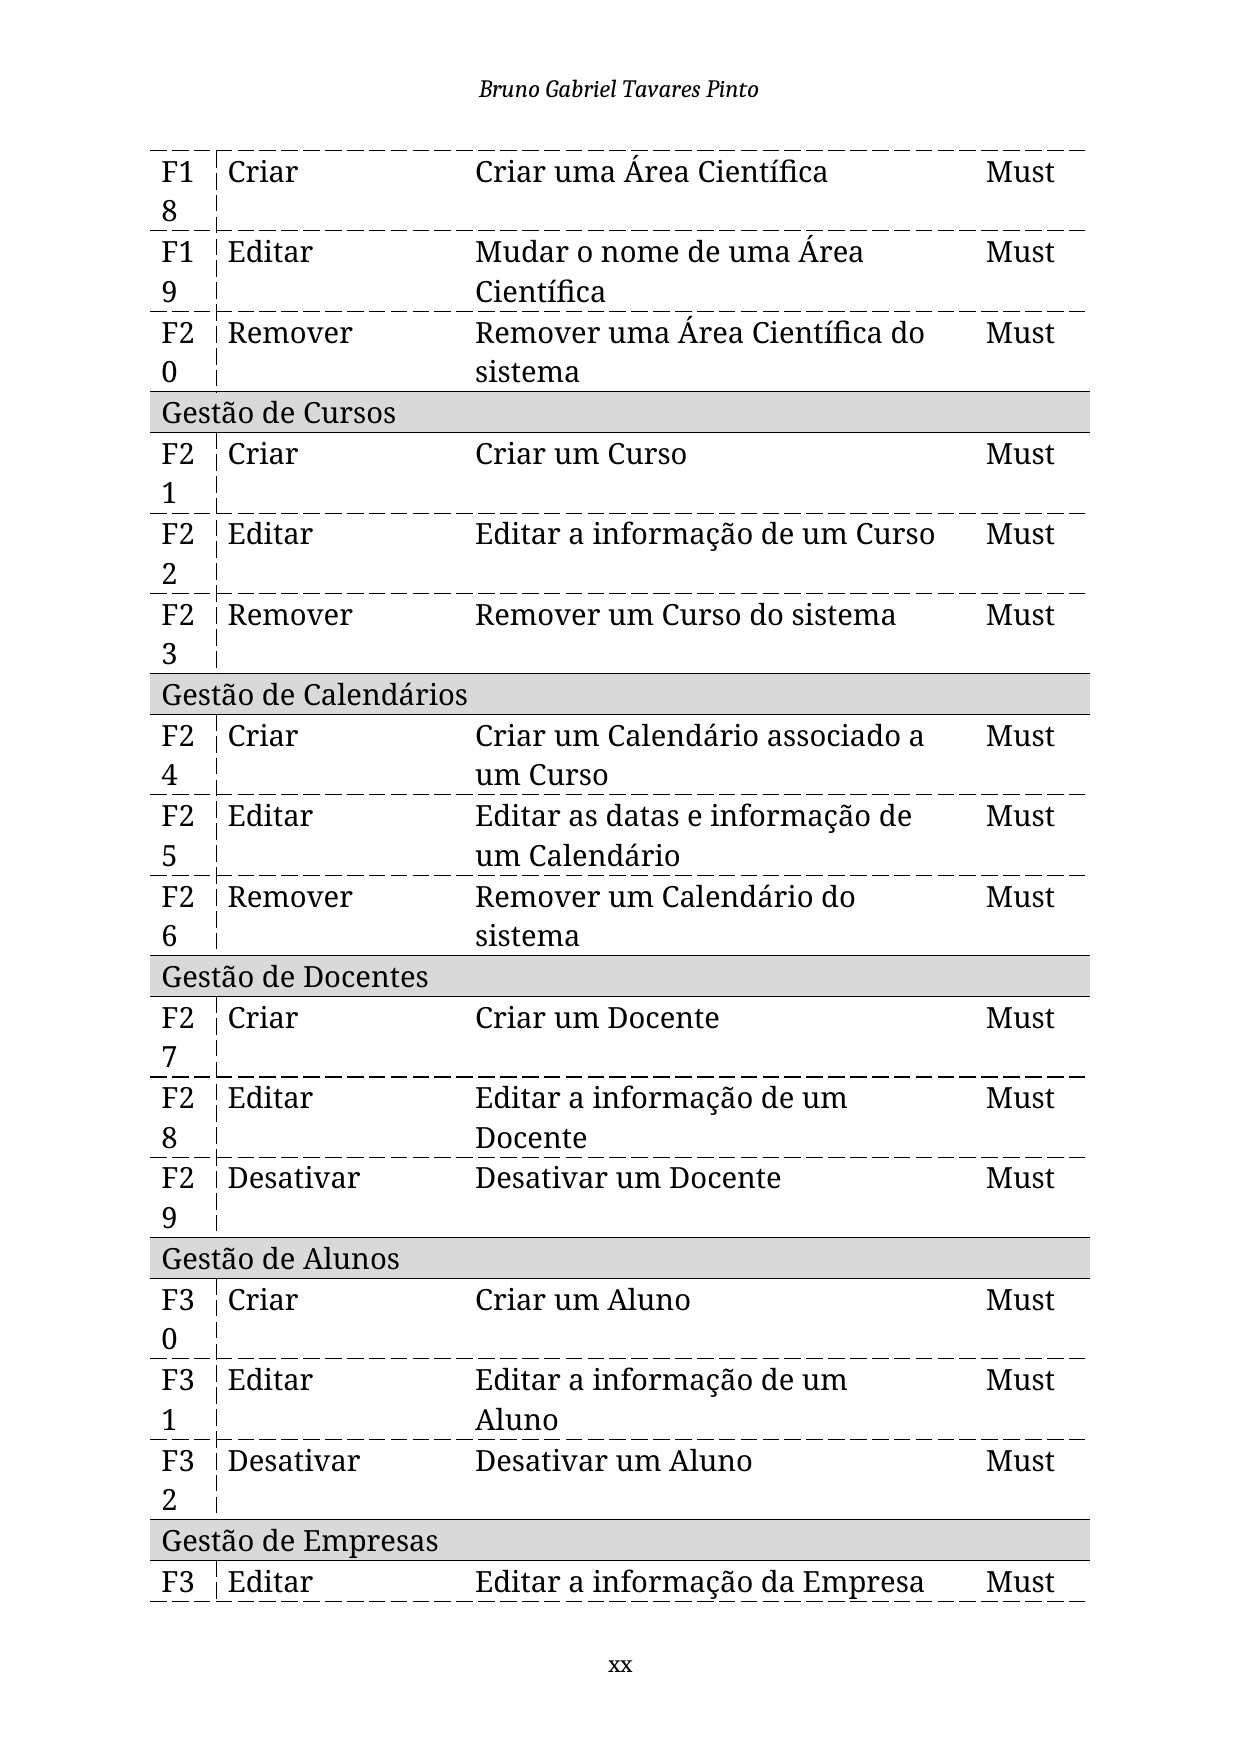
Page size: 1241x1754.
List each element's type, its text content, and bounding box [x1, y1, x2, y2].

table_cell Criar uma Área Científica [464, 150, 950, 230]
table_cell Editar as datas e informação de um Calendário [464, 794, 950, 875]
table_cell F20 [150, 311, 216, 391]
table_cell Criar um Calendário associado a um Curso [464, 715, 950, 794]
table_cell F24 [150, 715, 216, 794]
table_cell Mudar o nome de uma Área Científica [464, 230, 950, 311]
table_cell Must [950, 311, 1090, 391]
table_cell Gestão de Docentes [150, 956, 1090, 996]
table_cell Remover uma Área Científica do sistema [464, 311, 950, 391]
table_cell Must [950, 150, 1090, 230]
table_cell Criar um Aluno [464, 1279, 950, 1358]
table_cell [464, 1561, 950, 1601]
table_cell Desativar um Docente [464, 1157, 950, 1237]
table_cell Desativar um Aluno [464, 1439, 950, 1519]
table_cell Editar [216, 1076, 464, 1157]
table_cell Remover [216, 875, 464, 955]
table_cell Criar [216, 433, 464, 512]
table_cell Must [950, 1439, 1090, 1519]
table_cell Criar [216, 997, 464, 1076]
table_cell Gestão de Calendários [150, 674, 1090, 714]
table_cell Editar a informação de um Aluno [464, 1358, 950, 1439]
table_cell Criar [216, 150, 464, 230]
table_cell Must [950, 1279, 1090, 1358]
table_cell Must [950, 513, 1090, 593]
table_cell F28 [150, 1076, 216, 1157]
table_cell Must [950, 997, 1090, 1076]
table_cell Must [950, 1157, 1090, 1237]
table_cell F25 [150, 794, 216, 875]
table_cell F21 [150, 433, 216, 512]
table_cell Must [950, 794, 1090, 875]
table_cell F19 [150, 230, 216, 311]
table_cell F23 [150, 593, 216, 673]
table_cell Desativar [216, 1157, 464, 1237]
table_cell Must [950, 433, 1090, 512]
table_cell Criar um Docente [464, 997, 950, 1076]
table_cell Gestão de Cursos [150, 392, 1090, 432]
table_cell Editar [216, 1358, 464, 1439]
table_cell F33 [150, 1561, 216, 1601]
table_cell Must [950, 1076, 1090, 1157]
table_cell F30 [150, 1279, 216, 1358]
table_cell F22 [150, 513, 216, 593]
table_cell Must [950, 1358, 1090, 1439]
table_cell Remover um Curso do sistema [464, 593, 950, 673]
table_cell Editar [216, 794, 464, 875]
table_cell F31 [150, 1358, 216, 1439]
table_cell Criar [216, 1279, 464, 1358]
table_cell Remover [216, 311, 464, 391]
table_cell Must [950, 875, 1090, 955]
table_cell Must [950, 715, 1090, 794]
table_cell Editar a informação de um Curso [464, 513, 950, 593]
table_cell Must [950, 230, 1090, 311]
table_cell Gestão de Empresas [150, 1520, 1090, 1560]
table_cell Gestão de Alunos [150, 1238, 1090, 1278]
table_cell Desativar [216, 1439, 464, 1519]
table_cell Editar [216, 230, 464, 311]
table_cell Criar um Curso [464, 433, 950, 512]
table_cell Remover um Calendário do sistema [464, 875, 950, 955]
table_cell Must [950, 1561, 1090, 1601]
table_cell Must [950, 593, 1090, 673]
table_cell Editar a informação de um Docente [464, 1076, 950, 1157]
table_cell Editar [216, 513, 464, 593]
table_cell F26 [150, 875, 216, 955]
table_cell Remover [216, 593, 464, 673]
table_cell F18 [150, 150, 216, 230]
table_cell Editar [216, 1561, 464, 1601]
table_cell F32 [150, 1439, 216, 1519]
table_cell F27 [150, 997, 216, 1076]
table_cell Criar [216, 715, 464, 794]
table_cell F29 [150, 1157, 216, 1237]
